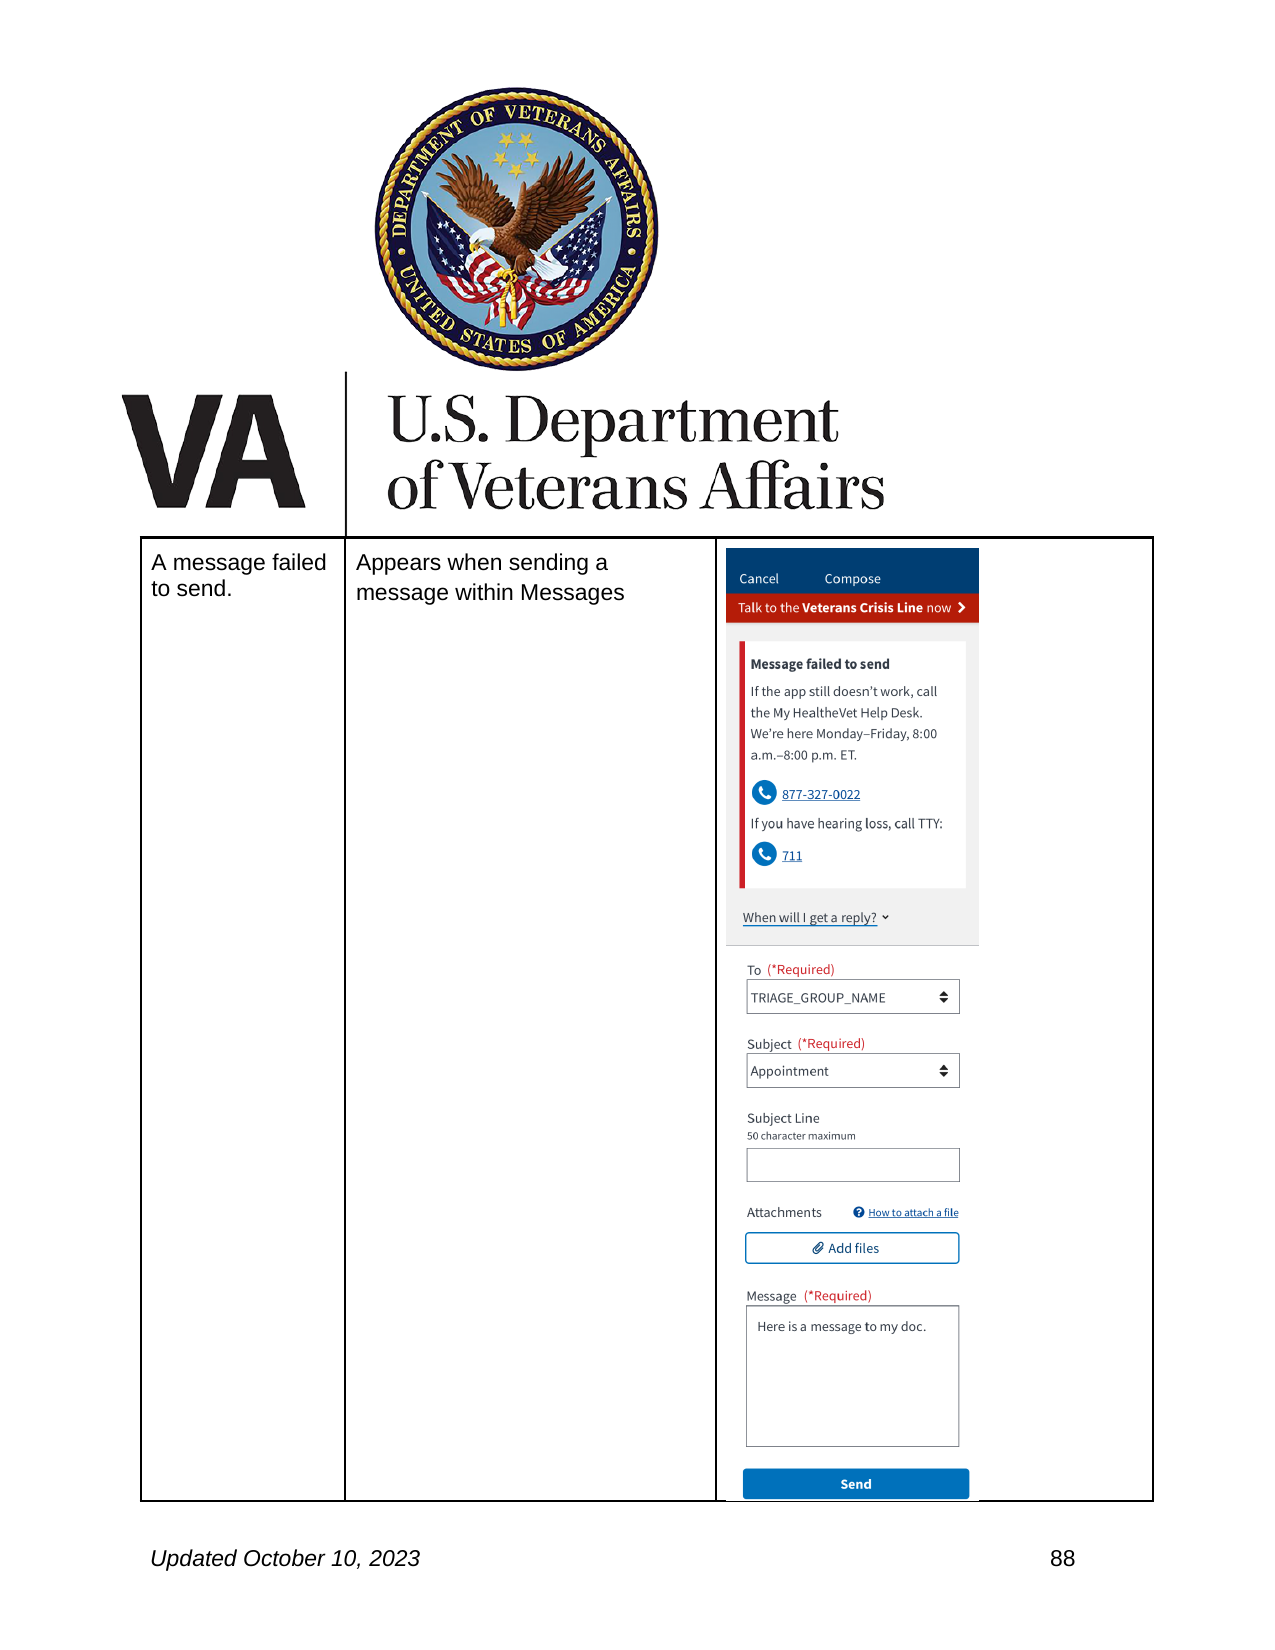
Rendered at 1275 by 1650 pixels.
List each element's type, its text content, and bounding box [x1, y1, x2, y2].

table_cell A message failed to send. [142, 539, 344, 1500]
picture [121, 75, 884, 537]
table_cell [717, 539, 1152, 1500]
table_cell Appears when sending a message within Messages [346, 539, 715, 1500]
picture [726, 548, 979, 1501]
